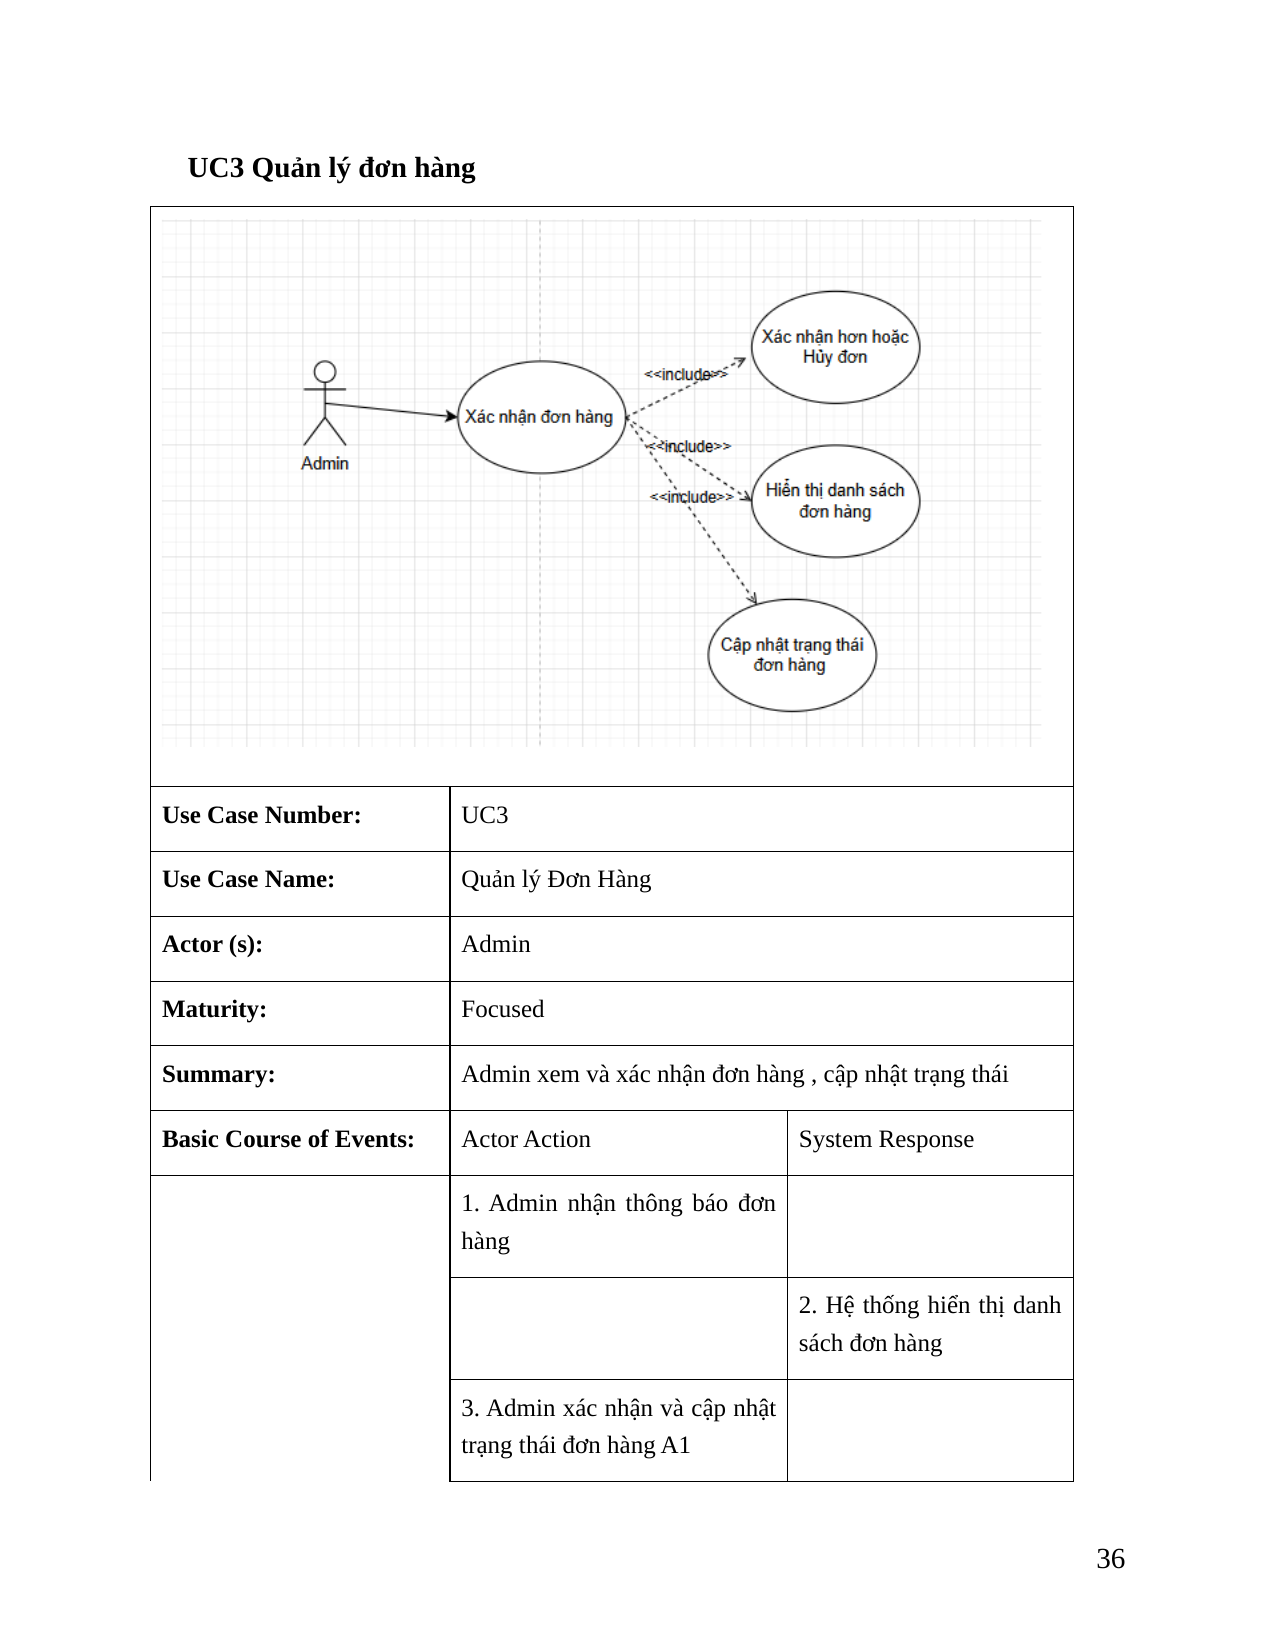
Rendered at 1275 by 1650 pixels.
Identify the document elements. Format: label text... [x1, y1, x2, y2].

table_cell [451, 1278, 787, 1379]
table_cell Use Case Name: [151, 852, 449, 916]
table_cell Basic Course of Events: [151, 1111, 449, 1175]
picture [161, 219, 1042, 747]
table_cell Focused [451, 982, 1073, 1045]
table_cell UC3 [451, 787, 1073, 851]
table_cell Actor (s): [151, 917, 449, 981]
table_cell 3. Admin xác nhận và cập nhật trạng thái đơn hàng A1 [451, 1380, 787, 1481]
table_cell Admin [451, 917, 1073, 981]
table_cell [788, 1176, 1073, 1277]
table_cell [788, 1380, 1073, 1481]
table_header [151, 207, 1073, 786]
table_cell Summary: [151, 1046, 449, 1110]
table_cell Actor Action [451, 1111, 787, 1175]
table_cell System Response [788, 1111, 1073, 1175]
text UC3 Quản lý đơn hàng [187, 150, 1125, 183]
table_cell [151, 1176, 449, 1481]
table_cell Admin xem và xác nhận đơn hàng , cập nhật trạng thái [451, 1046, 1073, 1110]
table_cell 2. Hệ thống hiển thị danh sách đơn hàng [788, 1278, 1073, 1379]
table_cell 1. Admin nhận thông báo đơn hàng [451, 1176, 787, 1277]
table_cell Use Case Number: [151, 787, 449, 851]
table_cell Maturity: [151, 982, 449, 1045]
table_cell Quản lý Đơn Hàng [451, 852, 1073, 916]
